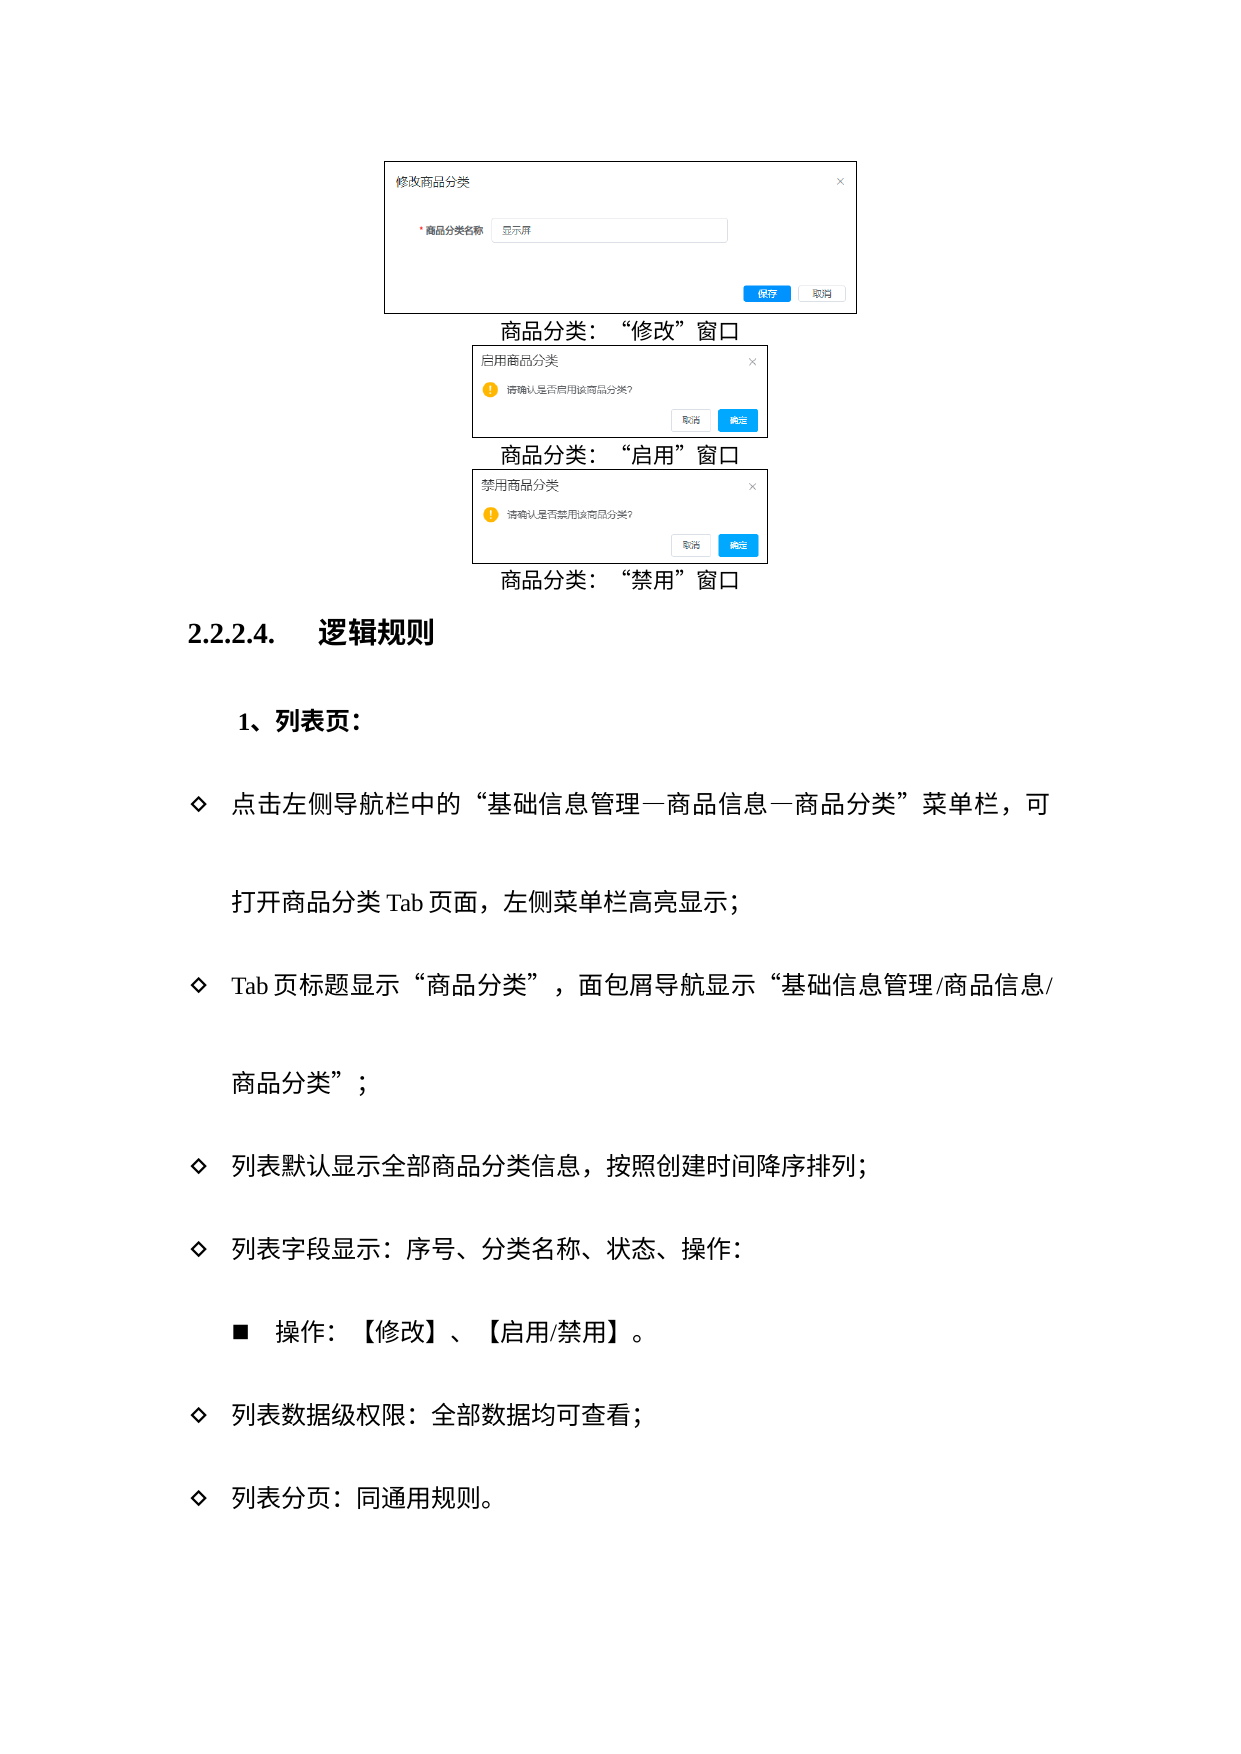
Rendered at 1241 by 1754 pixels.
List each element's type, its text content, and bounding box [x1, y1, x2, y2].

list 列表字段显示：序号、分类名称、状态、操作： [187, 1215, 1053, 1280]
text 1、列表页： [187, 687, 1053, 752]
list 点击左侧导航栏中的“基础信息管理—商品信息—商品分类”菜单栏，可打开商品分类Tab页面，左侧菜单栏高亮显示； [187, 771, 1053, 933]
list 列表默认显示全部商品分类信息，按照创建时间降序排列； [187, 1132, 1053, 1197]
subtitle 逻辑规则 [187, 598, 1053, 663]
list 列表分页：同通用规则。 [187, 1464, 1053, 1529]
list Tab页标题显示“商品分类”，面包屑导航显示“基础信息管理/商品信息/商品分类”； [187, 951, 1053, 1114]
picture [473, 470, 767, 563]
text 商品分类：“启用”窗口 [187, 438, 1053, 469]
text 商品分类：“禁用”窗口 [187, 563, 1053, 595]
list 列表数据级权限：全部数据均可查看； [187, 1381, 1053, 1446]
list 操作：【修改】、【启用/禁用】。 [231, 1298, 1053, 1363]
picture [473, 346, 767, 437]
text 商品分类：“修改”窗口 [187, 314, 1053, 345]
picture [385, 162, 856, 313]
